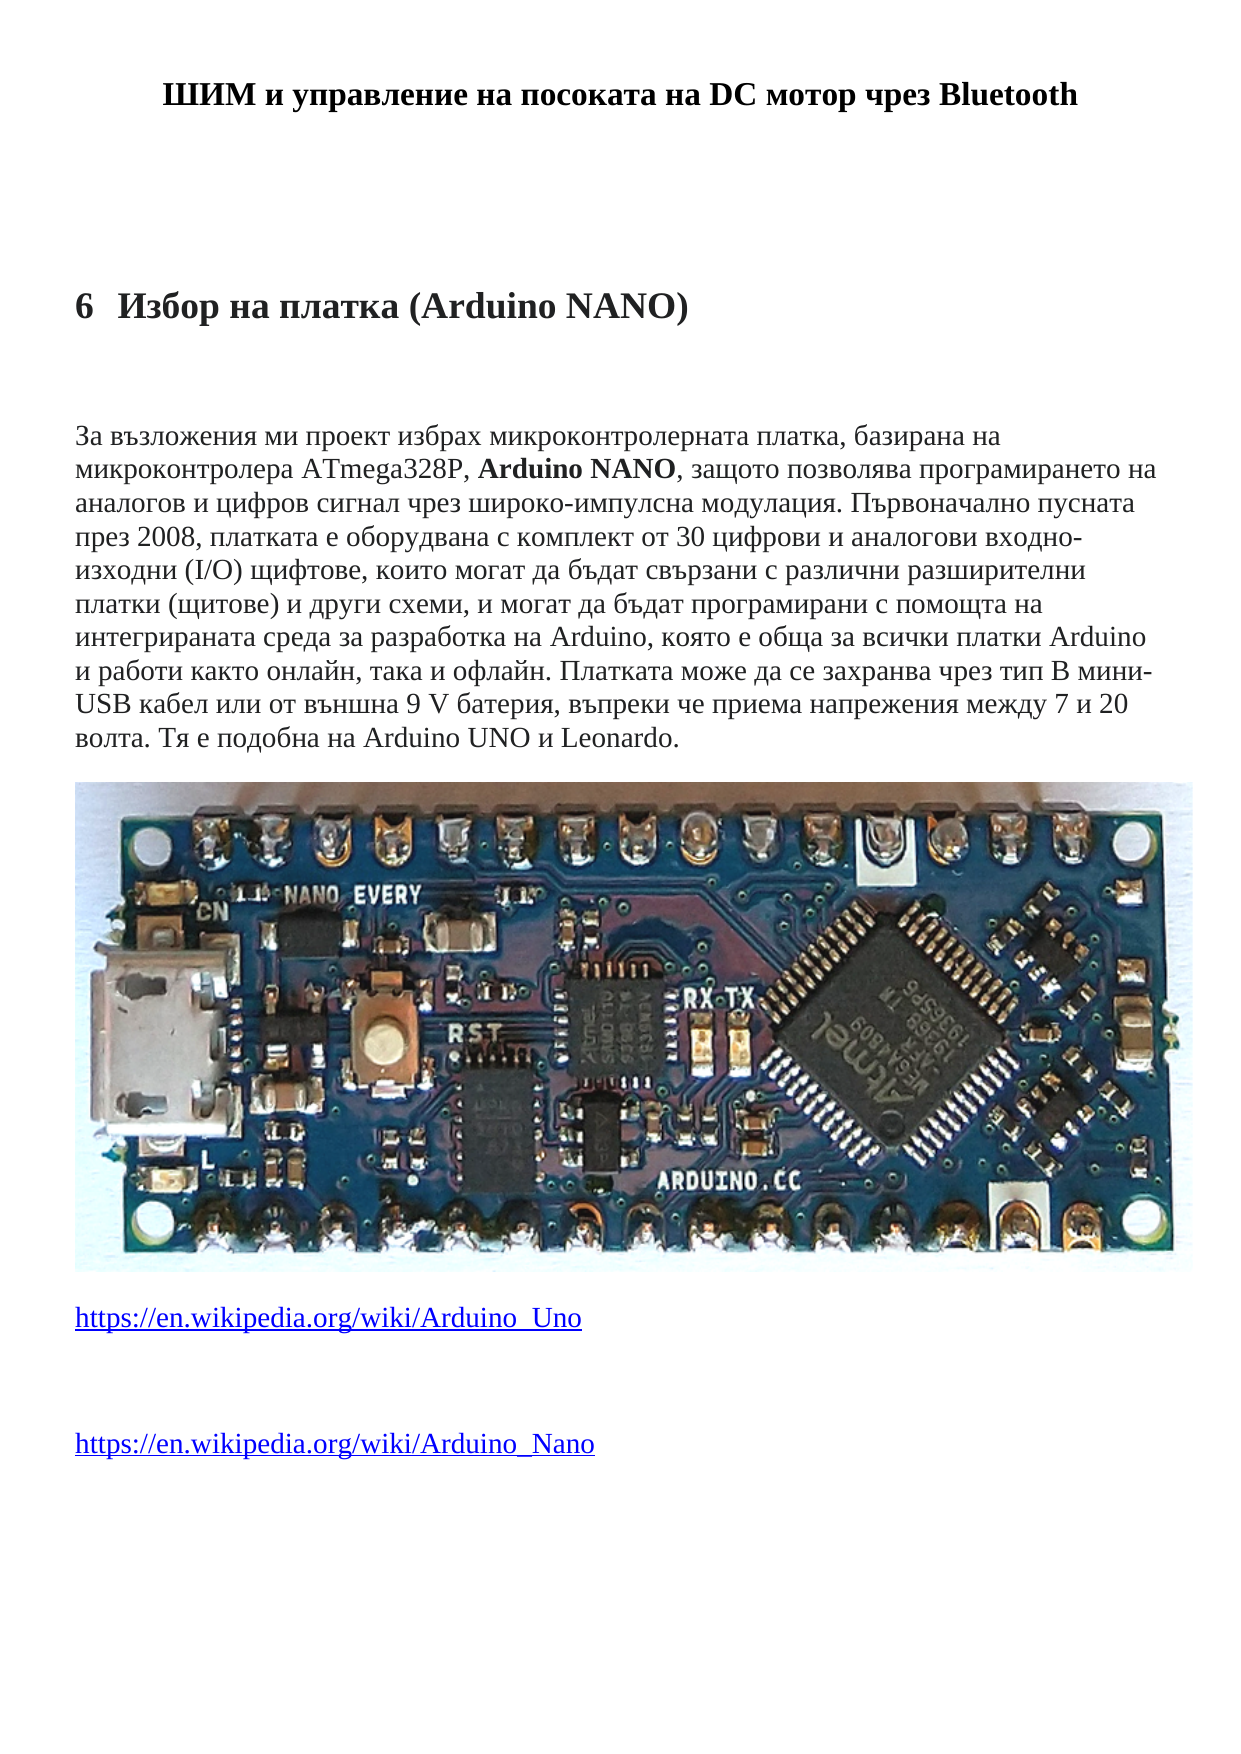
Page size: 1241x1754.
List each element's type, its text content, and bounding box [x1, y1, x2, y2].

text https://en.wikipedia.org/wiki/Arduino_Nano [75, 1426, 1165, 1459]
list Избор на платка (Arduino NANO) [75, 283, 1165, 326]
text За възложения ми проект избрах микроконтролерната платка, базирана на микроконтролера ATmega328P, Arduino NANO, защото позволява програмирането на аналогов и цифров сигнал чрез широко-импулсна модулация. Първоначално пусната през 2008, платката е оборудвана с комплект от 30 цифрови и аналогови входно-изходни (I/O) щифтове, които могат да бъдат свързани с различни разширителни платки (щитове) и други схеми, и могат да бъдат програмирани с помощта на интегрираната среда за разработка на Arduino, която е обща за всички платки Arduino и работи както онлайн, така и офлайн. Платката може да се захранва чрез тип B мини-USB кабел или от външна 9 V батерия, въпреки че приема напрежения между 7 и 20 волта. Тя е подобна на Arduino UNO и Leonardo. [75, 418, 1165, 753]
picture [75, 782, 1193, 1272]
text https://en.wikipedia.org/wiki/Arduino_Uno [75, 1300, 1165, 1334]
